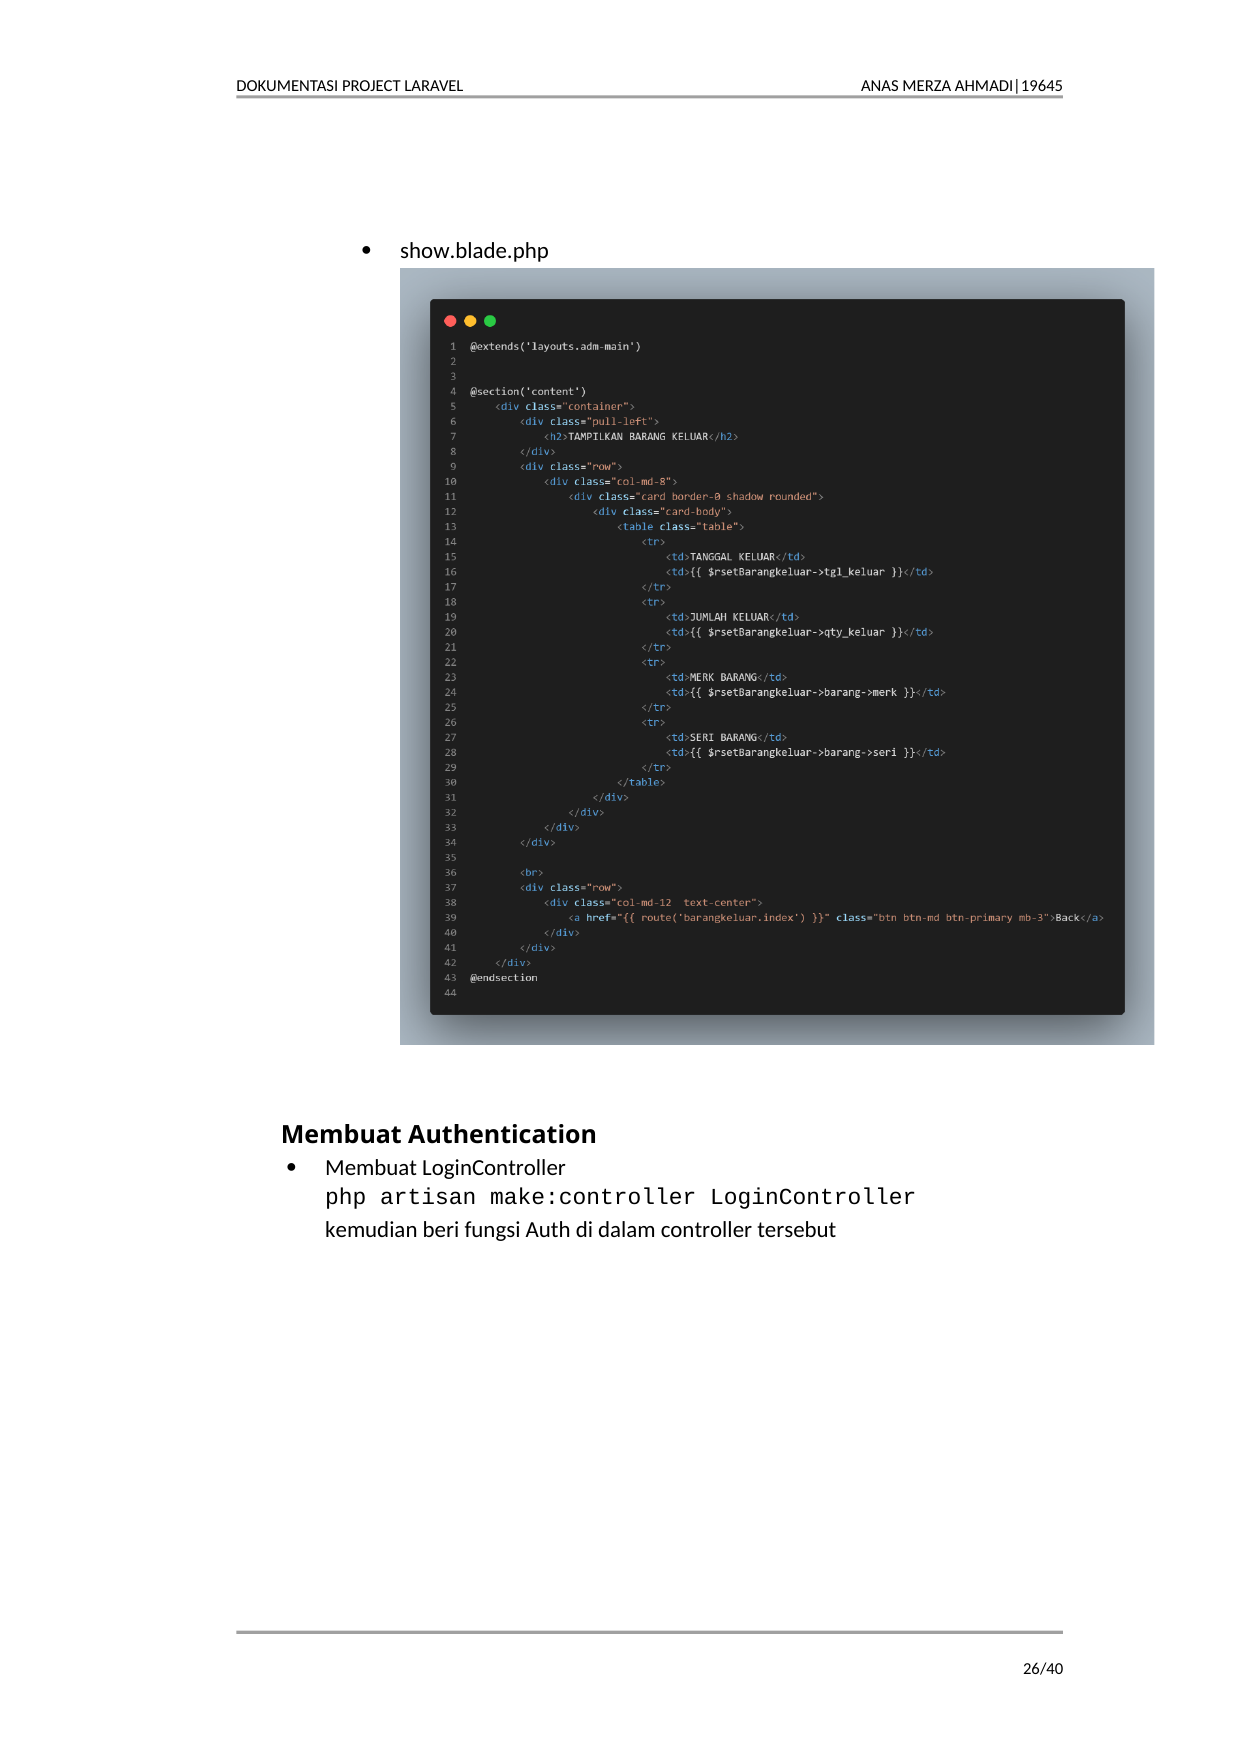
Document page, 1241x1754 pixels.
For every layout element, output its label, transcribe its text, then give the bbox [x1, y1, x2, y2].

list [287, 1153, 1063, 1243]
picture [400, 268, 1155, 1045]
subtitle Membuat Authentication [281, 1116, 1063, 1151]
